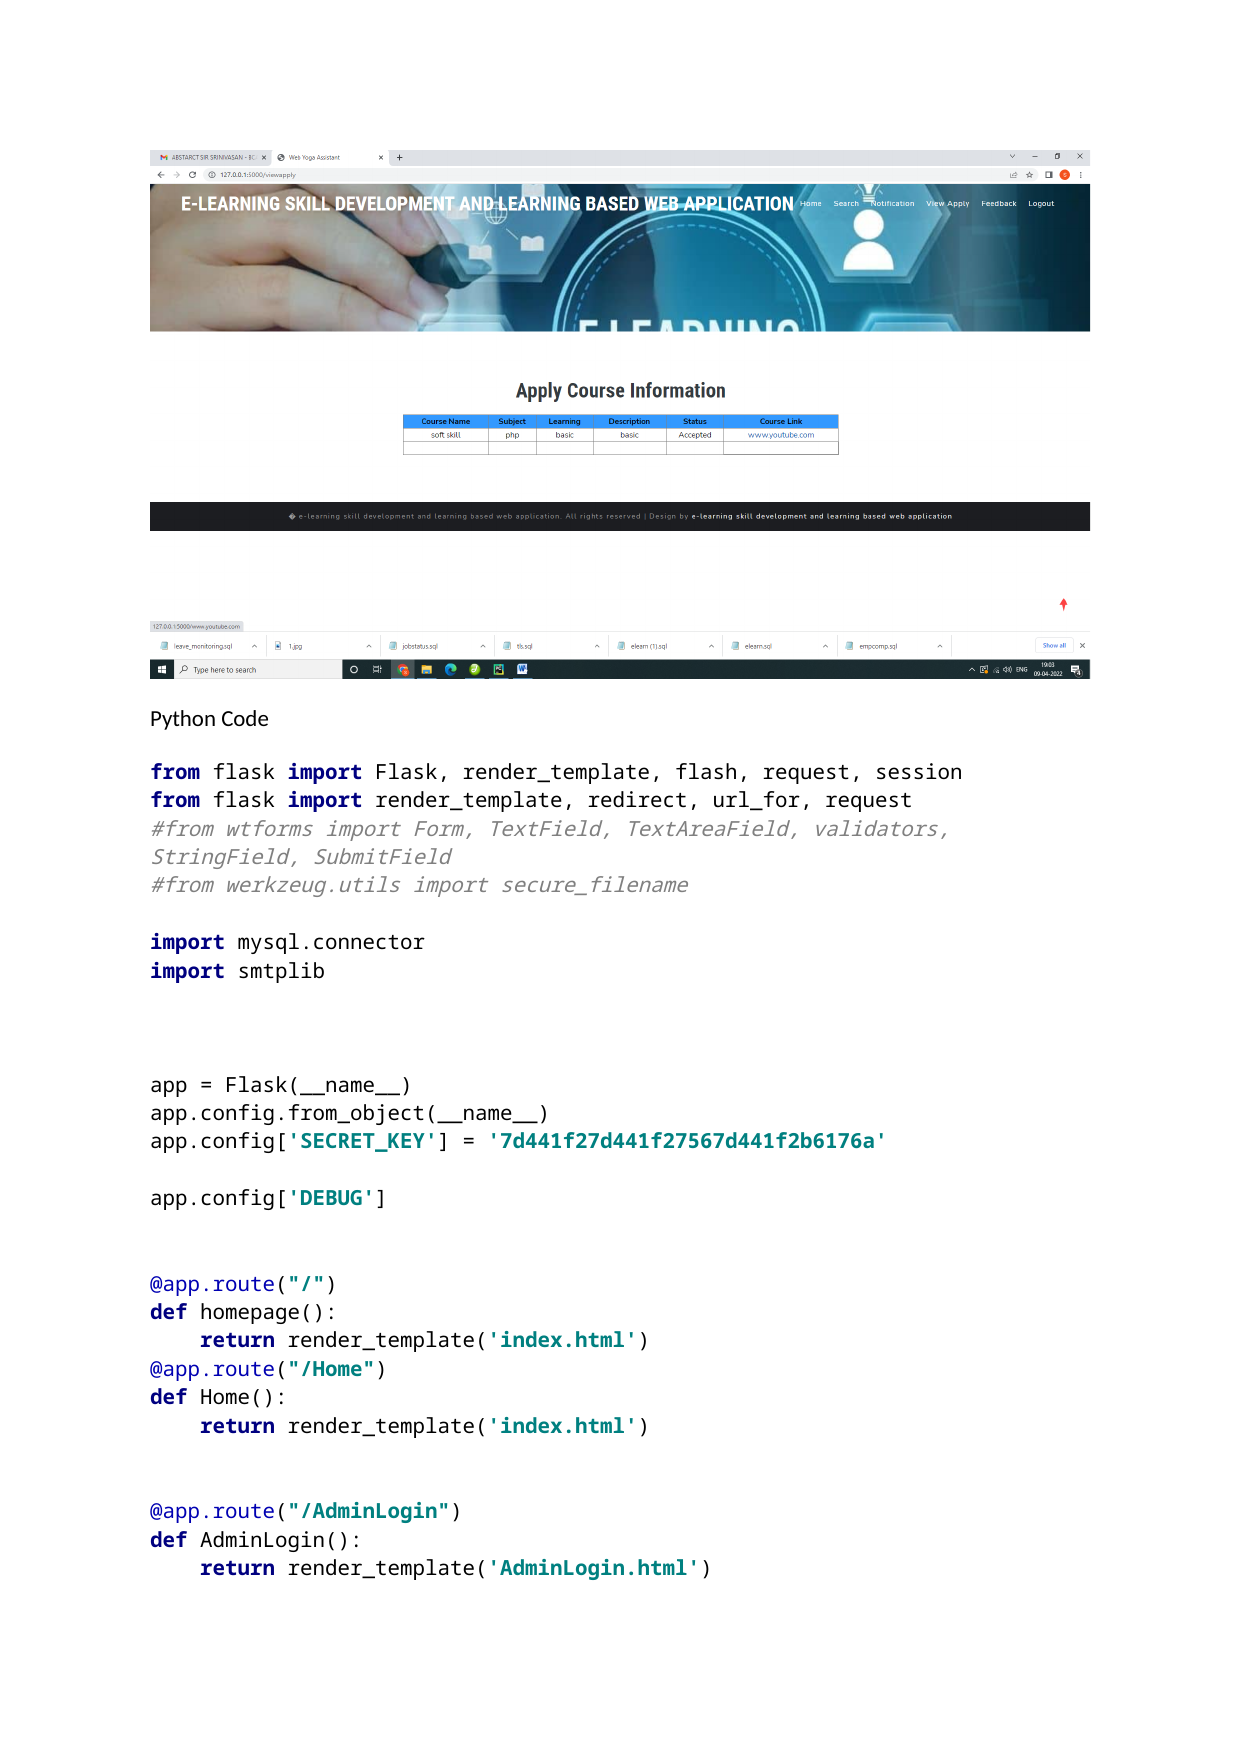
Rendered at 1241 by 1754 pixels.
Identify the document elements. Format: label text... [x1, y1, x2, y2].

picture [150, 150, 1091, 679]
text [150, 757, 1090, 1582]
text Python Code [150, 704, 1090, 732]
